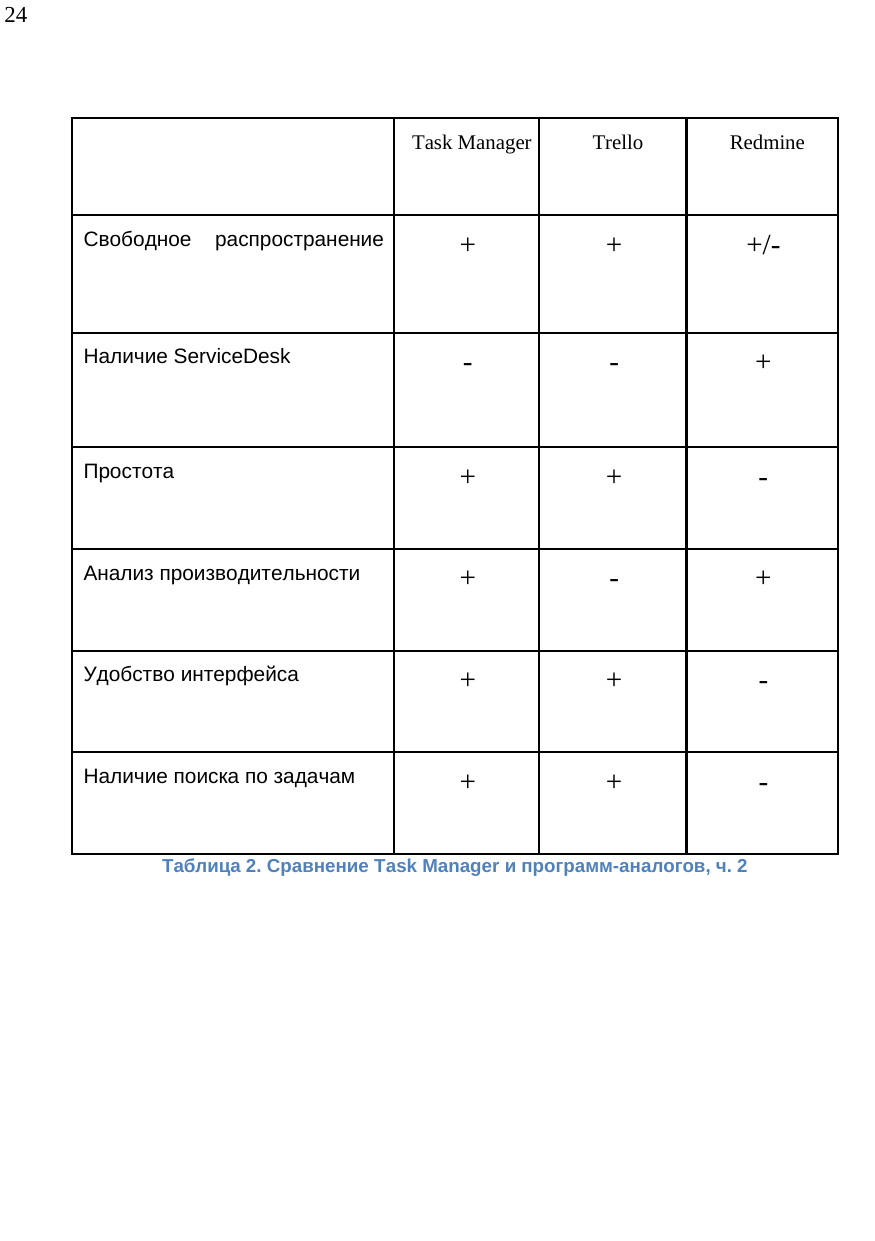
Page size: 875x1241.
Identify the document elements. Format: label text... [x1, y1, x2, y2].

table_header Task Manager [395, 119, 538, 214]
table_cell Свободное распространение [73, 216, 393, 332]
table_cell - [688, 753, 837, 853]
table_cell + [395, 216, 538, 332]
table_cell + [540, 652, 685, 751]
text Таблица 2. Сравнение Task Manager и программ-аналогов, ч. 2 [44, 855, 866, 877]
table_cell - [540, 334, 685, 446]
table_header Trello [540, 119, 685, 214]
table_cell + [395, 550, 538, 649]
table_cell + [395, 652, 538, 751]
table_cell Наличие ServiceDesk [73, 334, 393, 446]
table_cell + [540, 753, 685, 853]
table_cell - [395, 334, 538, 446]
table_cell + [688, 550, 837, 649]
table_cell Удобство интерфейса [73, 652, 393, 751]
table_cell - [540, 550, 685, 649]
table_cell Анализ производительности [73, 550, 393, 649]
table_cell - [688, 448, 837, 548]
table_cell + [395, 448, 538, 548]
table_cell + [395, 753, 538, 853]
table_header Redmine [688, 119, 837, 214]
table_cell Простота [73, 448, 393, 548]
table_cell +/- [688, 216, 837, 332]
table_cell Наличие поиска по задачам [73, 753, 393, 853]
table_cell + [540, 216, 685, 332]
table_cell + [540, 448, 685, 548]
table_header [73, 119, 393, 214]
table_cell + [688, 334, 837, 446]
table_cell - [688, 652, 837, 751]
